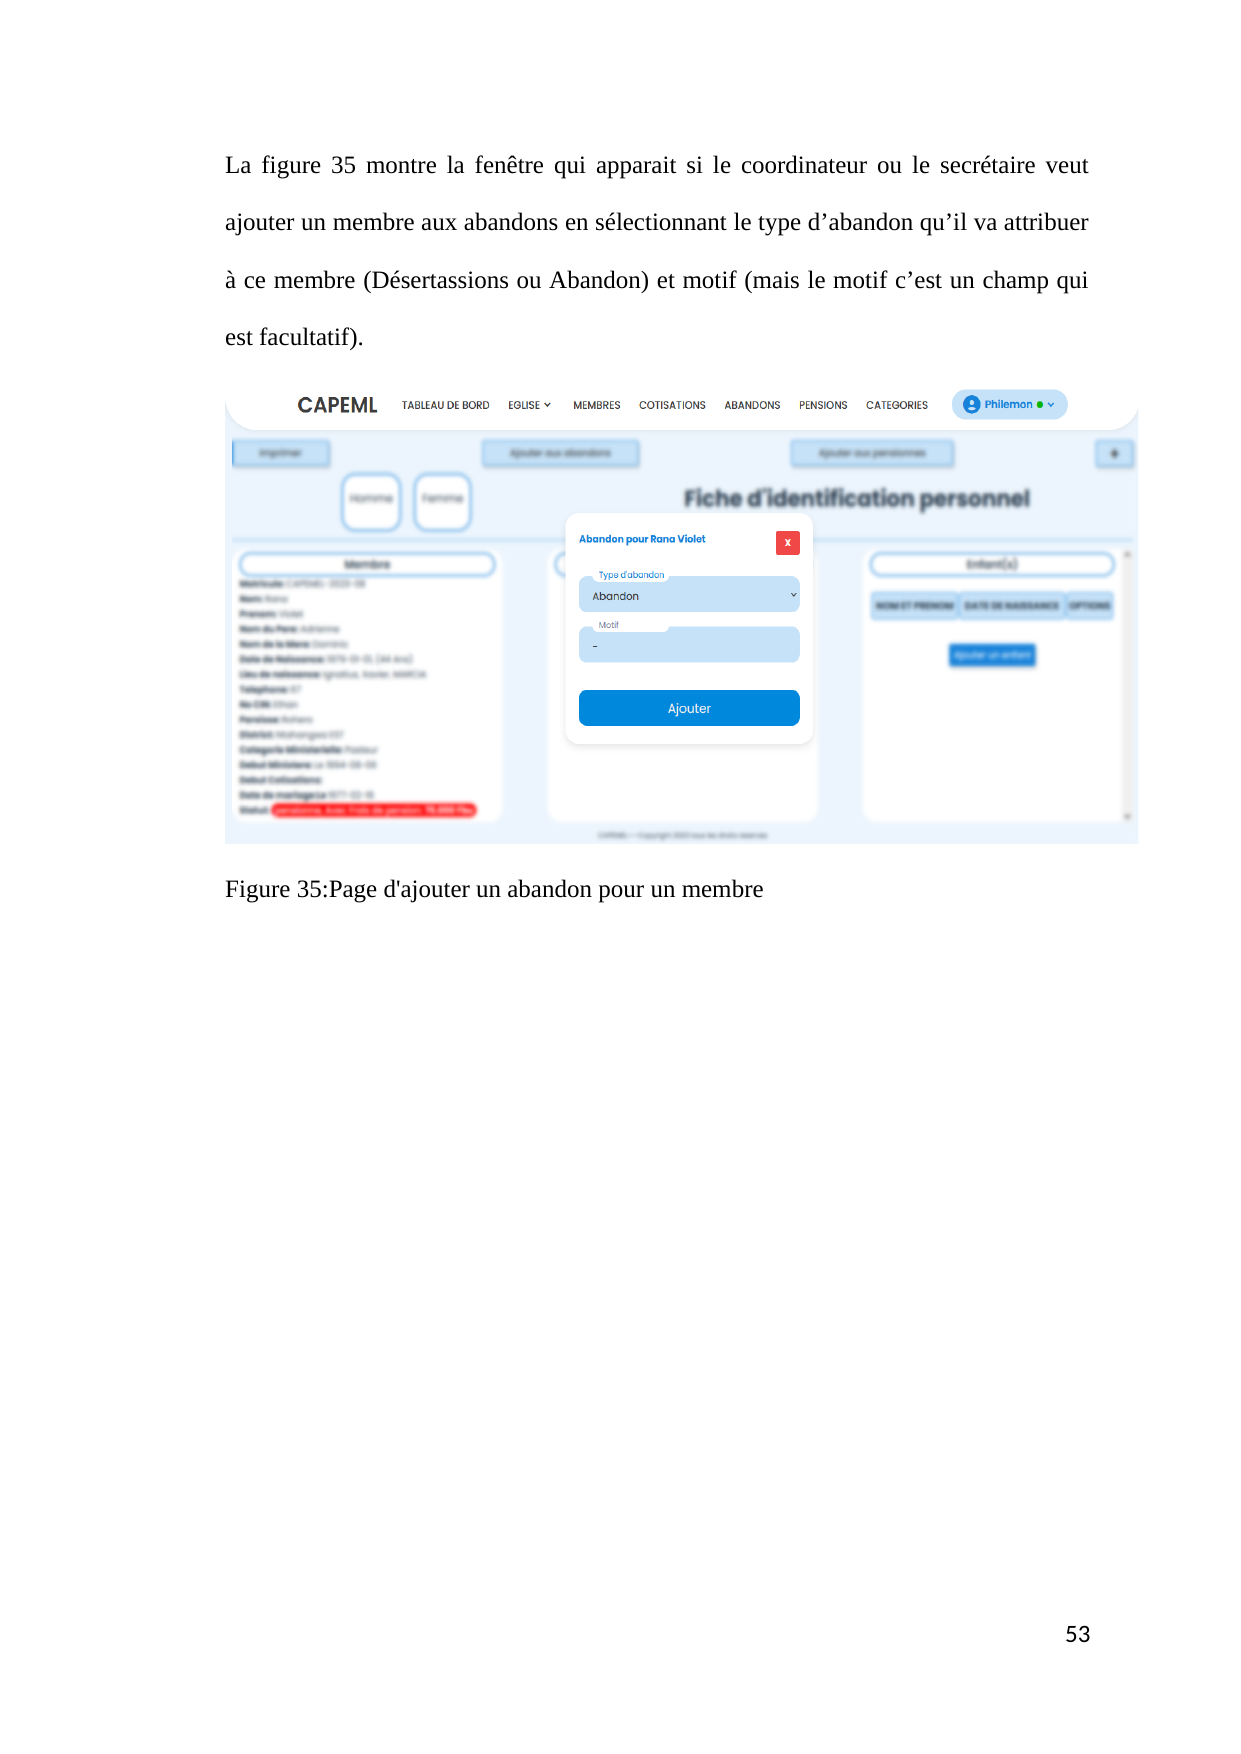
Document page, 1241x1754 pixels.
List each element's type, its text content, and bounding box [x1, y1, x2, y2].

text Figure 35:Page d'ajouter un abandon pour un membre [225, 874, 1090, 903]
text La figure 35 montre la fenêtre qui apparait si le coordinateur ou le secrétaire veut ajouter un membre aux abandons en sélectionnant le type d’abandon qu’il va attribuer à ce membre (Désertassions ou Abandon) et motif (mais le motif c’est un champ qui est facultatif). [225, 150, 1090, 351]
picture [225, 380, 1139, 844]
